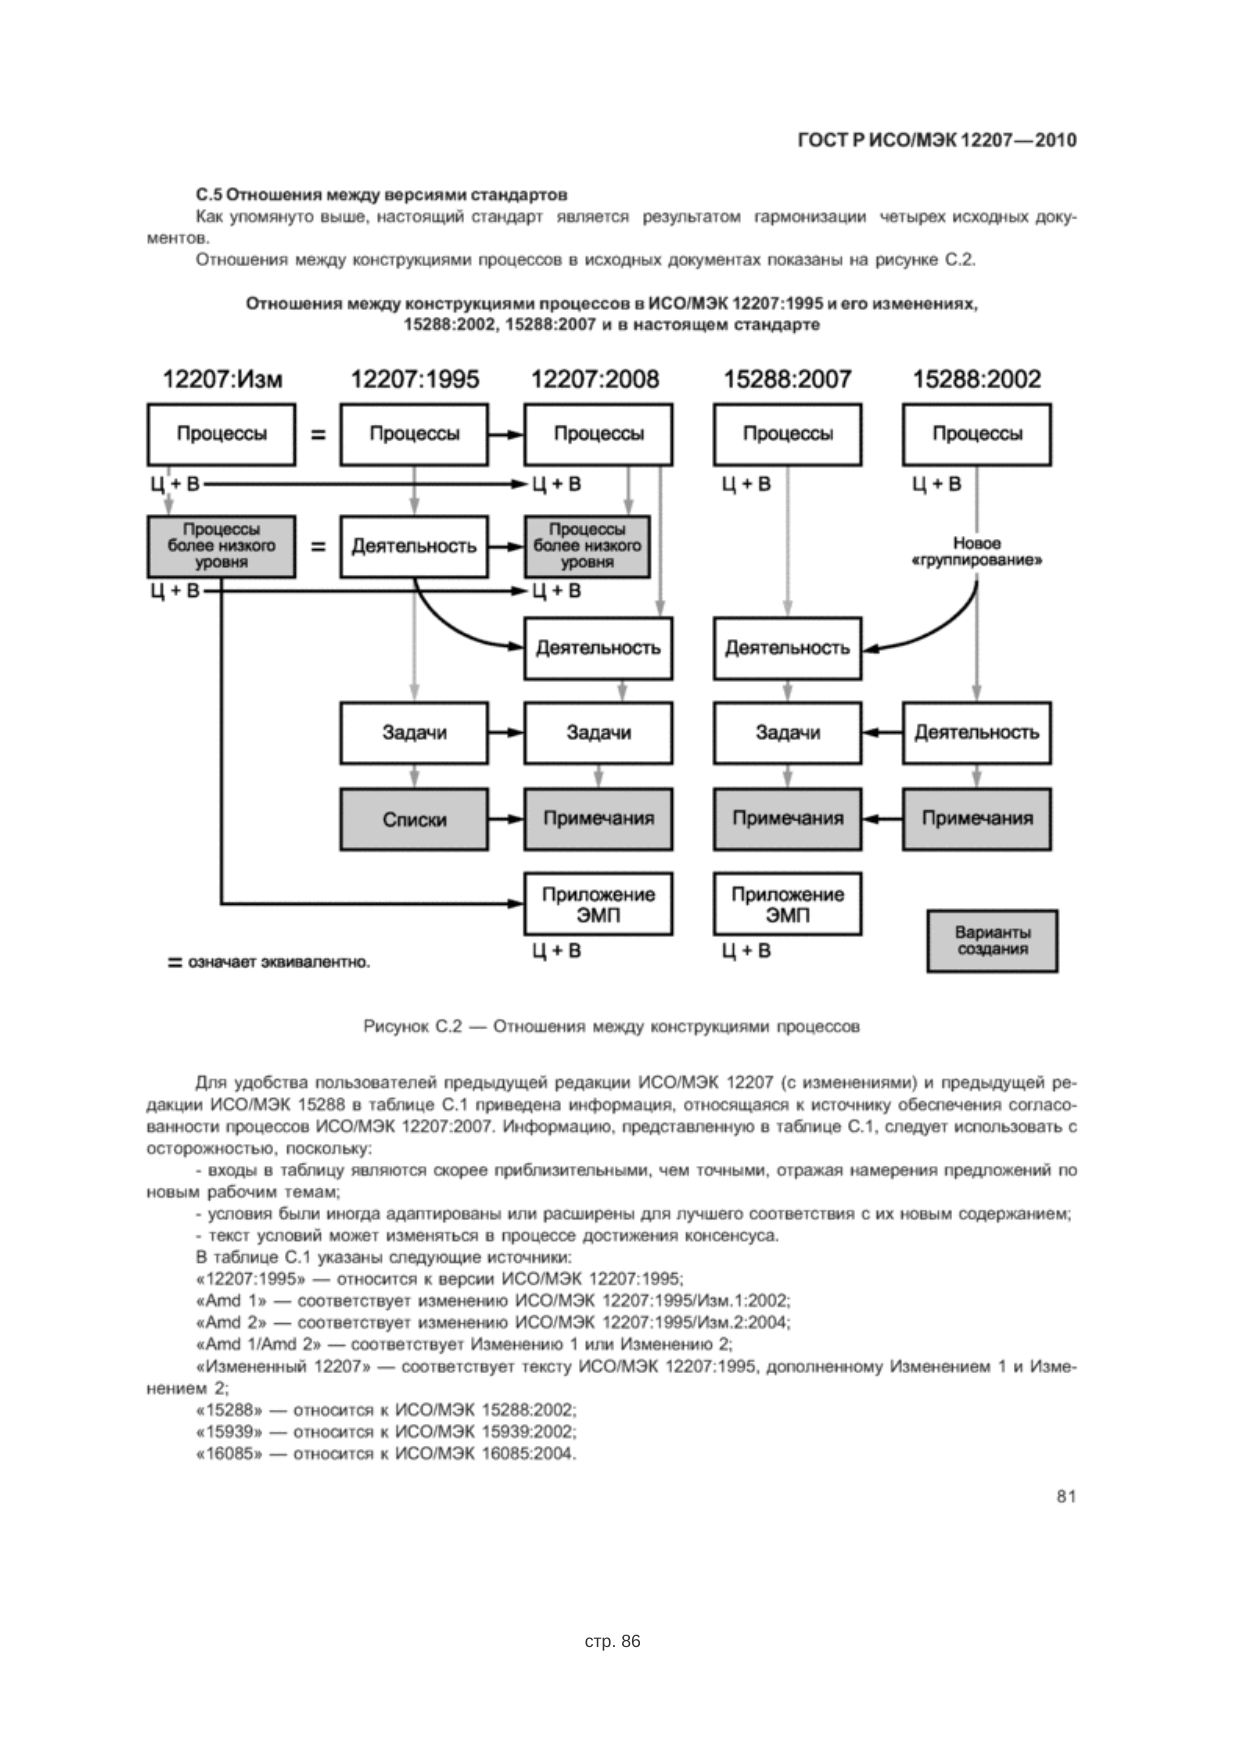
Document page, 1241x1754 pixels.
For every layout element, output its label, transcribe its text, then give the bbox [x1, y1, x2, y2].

picture [65, 44, 1160, 1631]
